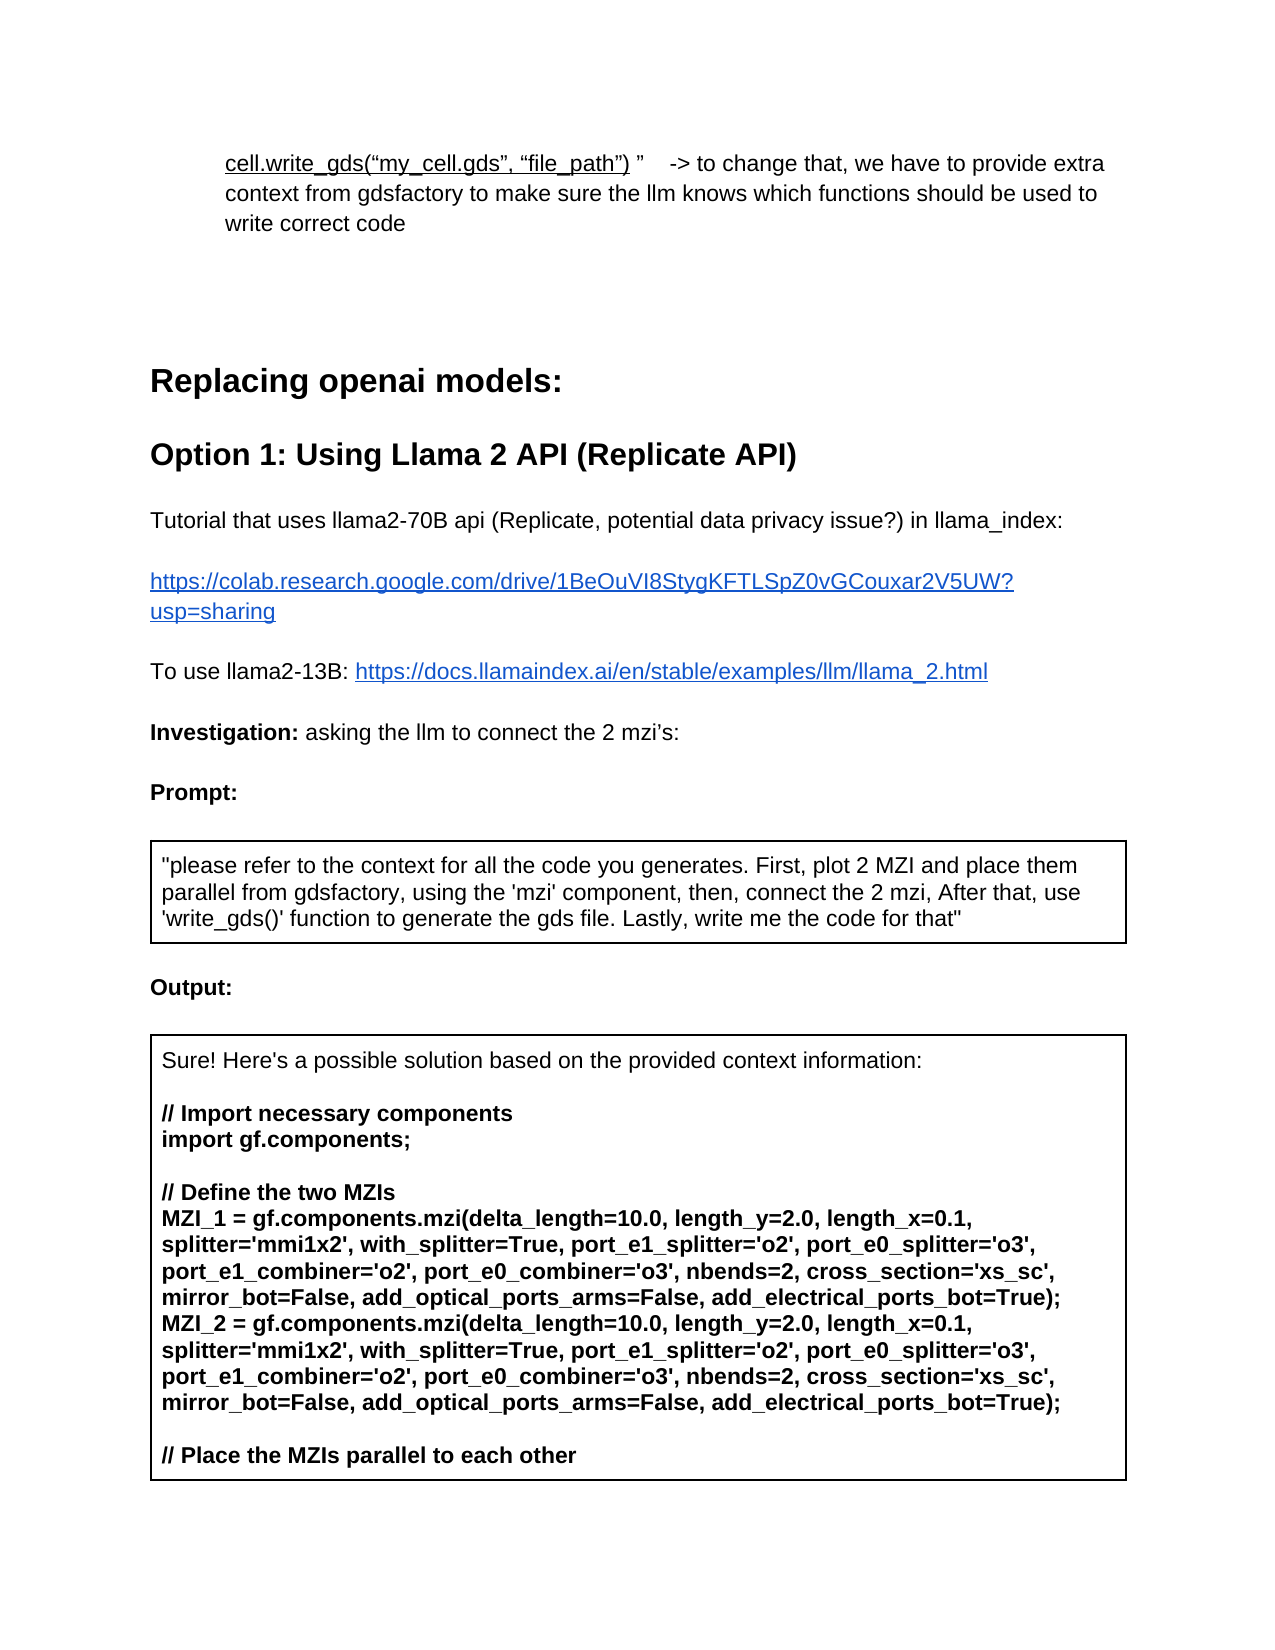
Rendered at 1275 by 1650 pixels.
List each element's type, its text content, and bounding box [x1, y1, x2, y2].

text Prompt: [150, 779, 1125, 806]
text Output: [150, 974, 1125, 1000]
text https://colab.research.google.com/drive/1BeOuVI8StygKFTLSpZ0vGCouxar2V5UW?usp=sharing [150, 568, 1125, 624]
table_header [152, 1036, 1125, 1479]
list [187, 150, 1125, 237]
text Replacing openai models: [150, 361, 1125, 400]
text Option 1: Using Llama 2 API (Replicate API) [150, 436, 1125, 472]
text Tutorial that uses llama2-70B api (Replicate, potential data privacy issue?) in llama_index: [150, 507, 1125, 534]
text To use llama2-13B: https://docs.llamaindex.ai/en/stable/examples/llm/llama_2.html [150, 658, 1125, 685]
text Investigation: asking the llm to connect the 2 mzi’s: [150, 719, 1125, 745]
table_header "please refer to the context for all the code you generates. First, plot 2 MZI and place them parallel from gdsfactory, using the 'mzi' component, then, connect the 2 mzi, After that, use 'write_gds()' function to generate the gds file. Lastly, write me the code for that" [152, 842, 1125, 942]
